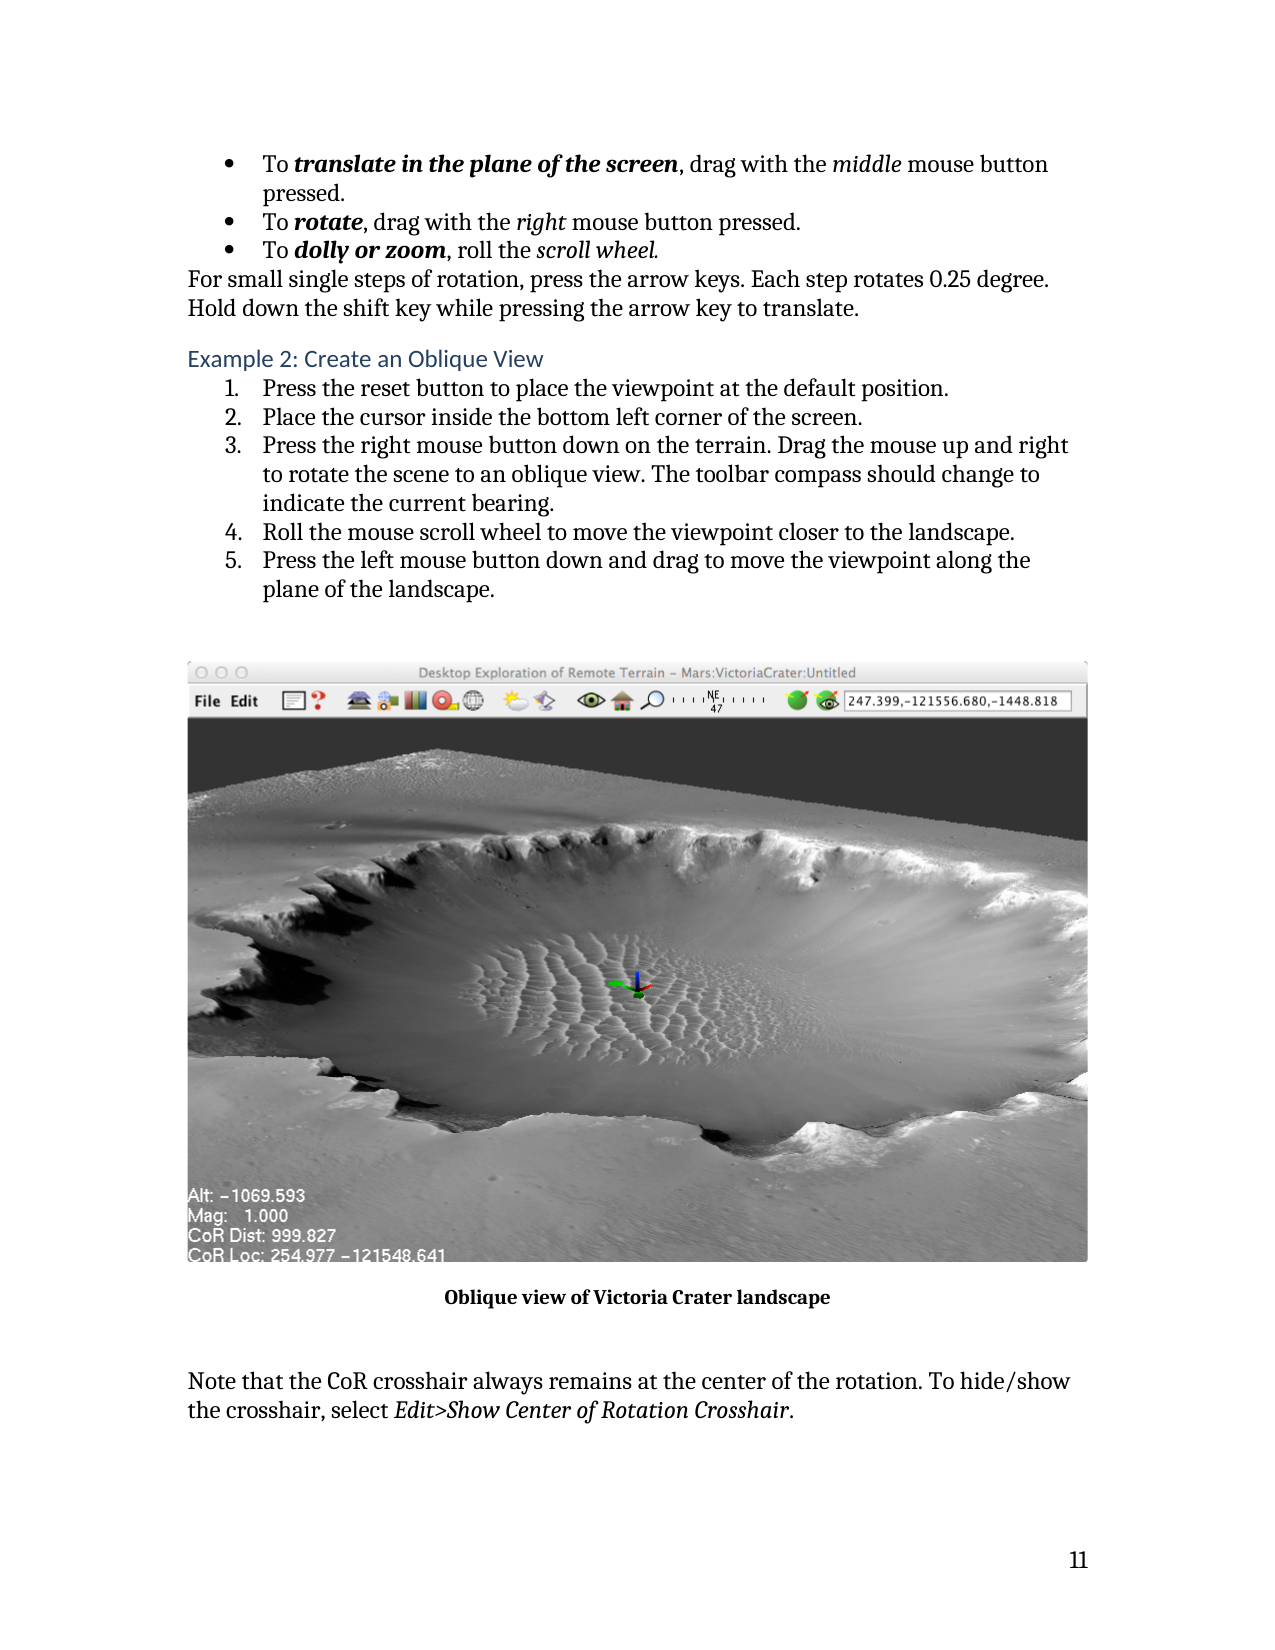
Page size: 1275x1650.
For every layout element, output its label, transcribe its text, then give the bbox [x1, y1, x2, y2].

list To dolly or zoom, roll the scroll wheel. [225, 236, 1087, 265]
list Press the left mouse button down and drag to move the viewpoint along the plane of the landscape. [225, 546, 1087, 604]
list Roll the mouse scroll wheel to move the viewpoint closer to the landscape. [225, 518, 1087, 546]
picture [187, 661, 1088, 1262]
list Press the reset button to place the viewpoint at the default position. [225, 374, 1087, 403]
list To rotate, drag with the right mouse button pressed. [225, 207, 1087, 236]
list Press the right mouse button down on the terrain. Drag the mouse up and right to rotate the scene to an oblique view. The toolbar compass should change to indicate the current bearing. [225, 431, 1087, 518]
subtitle Example 2: Create an Oblique View [187, 343, 1087, 374]
list Place the cursor inside the bottom left corner of the screen. [225, 403, 1087, 431]
text For small single steps of rotation, press the arrow keys. Each step rotates 0.25 degree. Hold down the shift key while pressing the arrow key to translate. [187, 265, 1087, 322]
list To translate in the plane of the screen, drag with the middle mouse button pressed. [225, 150, 1087, 207]
text Note that the CoR crosshair always remains at the center of the rotation. To hide/show the crosshair, select Edit>Show Center of Rotation Crosshair. [187, 1367, 1087, 1424]
text Oblique view of Victoria Crater landscape [187, 1285, 1087, 1309]
